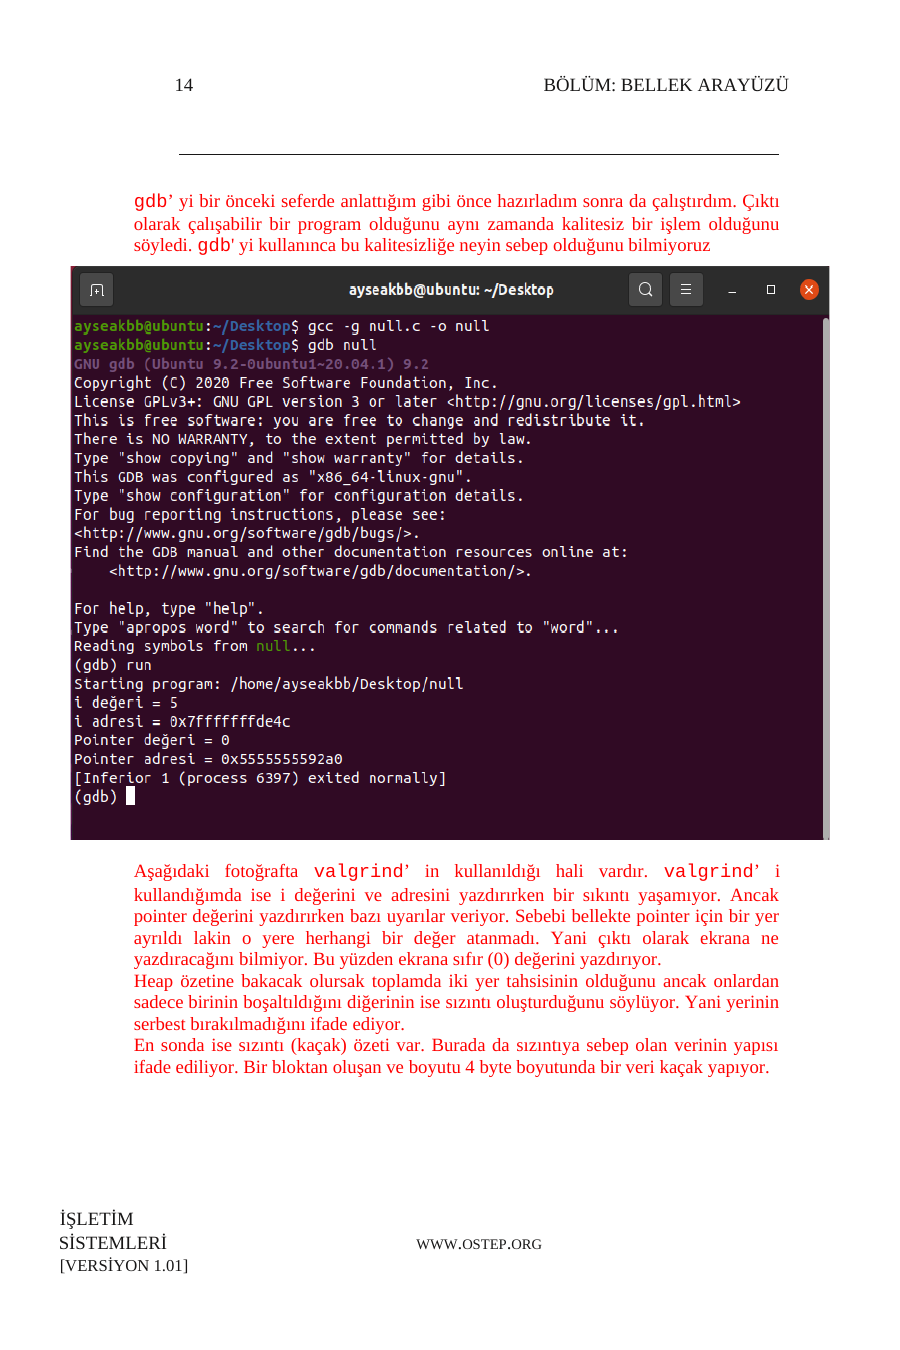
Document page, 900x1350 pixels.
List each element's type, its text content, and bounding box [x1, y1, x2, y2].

text Aşağıdaki fotoğrafta valgrind’ in kullanıldığı hali vardır. valgrind’ i kullandığımda ise i değerini ve adresini yazdırırken bir sıkıntı yaşamıyor. Ancak pointer değerini yazdırırken bazı uyarılar veriyor. Sebebi bellekte pointer için bir yer ayrıldı lakin o yere herhangi bir değer atanmadı. Yani çıktı olarak ekrana ne yazdıracağını bilmiyor. Bu yüzden ekrana sıfır (0) değerini yazdırıyor. [133, 840, 780, 970]
text Heap özetine bakacak olursak toplamda iki yer tahsisinin olduğunu ancak onlardan sadece birinin boşaltıldığını diğerinin ise sızıntı oluşturduğunu söylüyor. Yani yerinin serbest bırakılmadığını ifade ediyor. [133, 970, 780, 1034]
list gdb’ yi bir önceki seferde anlattığım gibi önce hazırladım sonra da çalıştırdım. Çıktı olarak çalışabilir bir program olduğunu aynı zamanda kalitesiz bir işlem olduğunu söyledi. gdb' yi kullanınca bu kalitesizliğe neyin sebep olduğunu bilmiyoruz [133, 189, 780, 257]
text En sonda ise sızıntı (kaçak) özeti var. Burada da sızıntıya sebep olan verinin yapısı ifade ediliyor. Bir bloktan oluşan ve boyutu 4 byte boyutunda bir veri kaçak yapıyor. [133, 1034, 780, 1077]
picture [70, 266, 830, 840]
